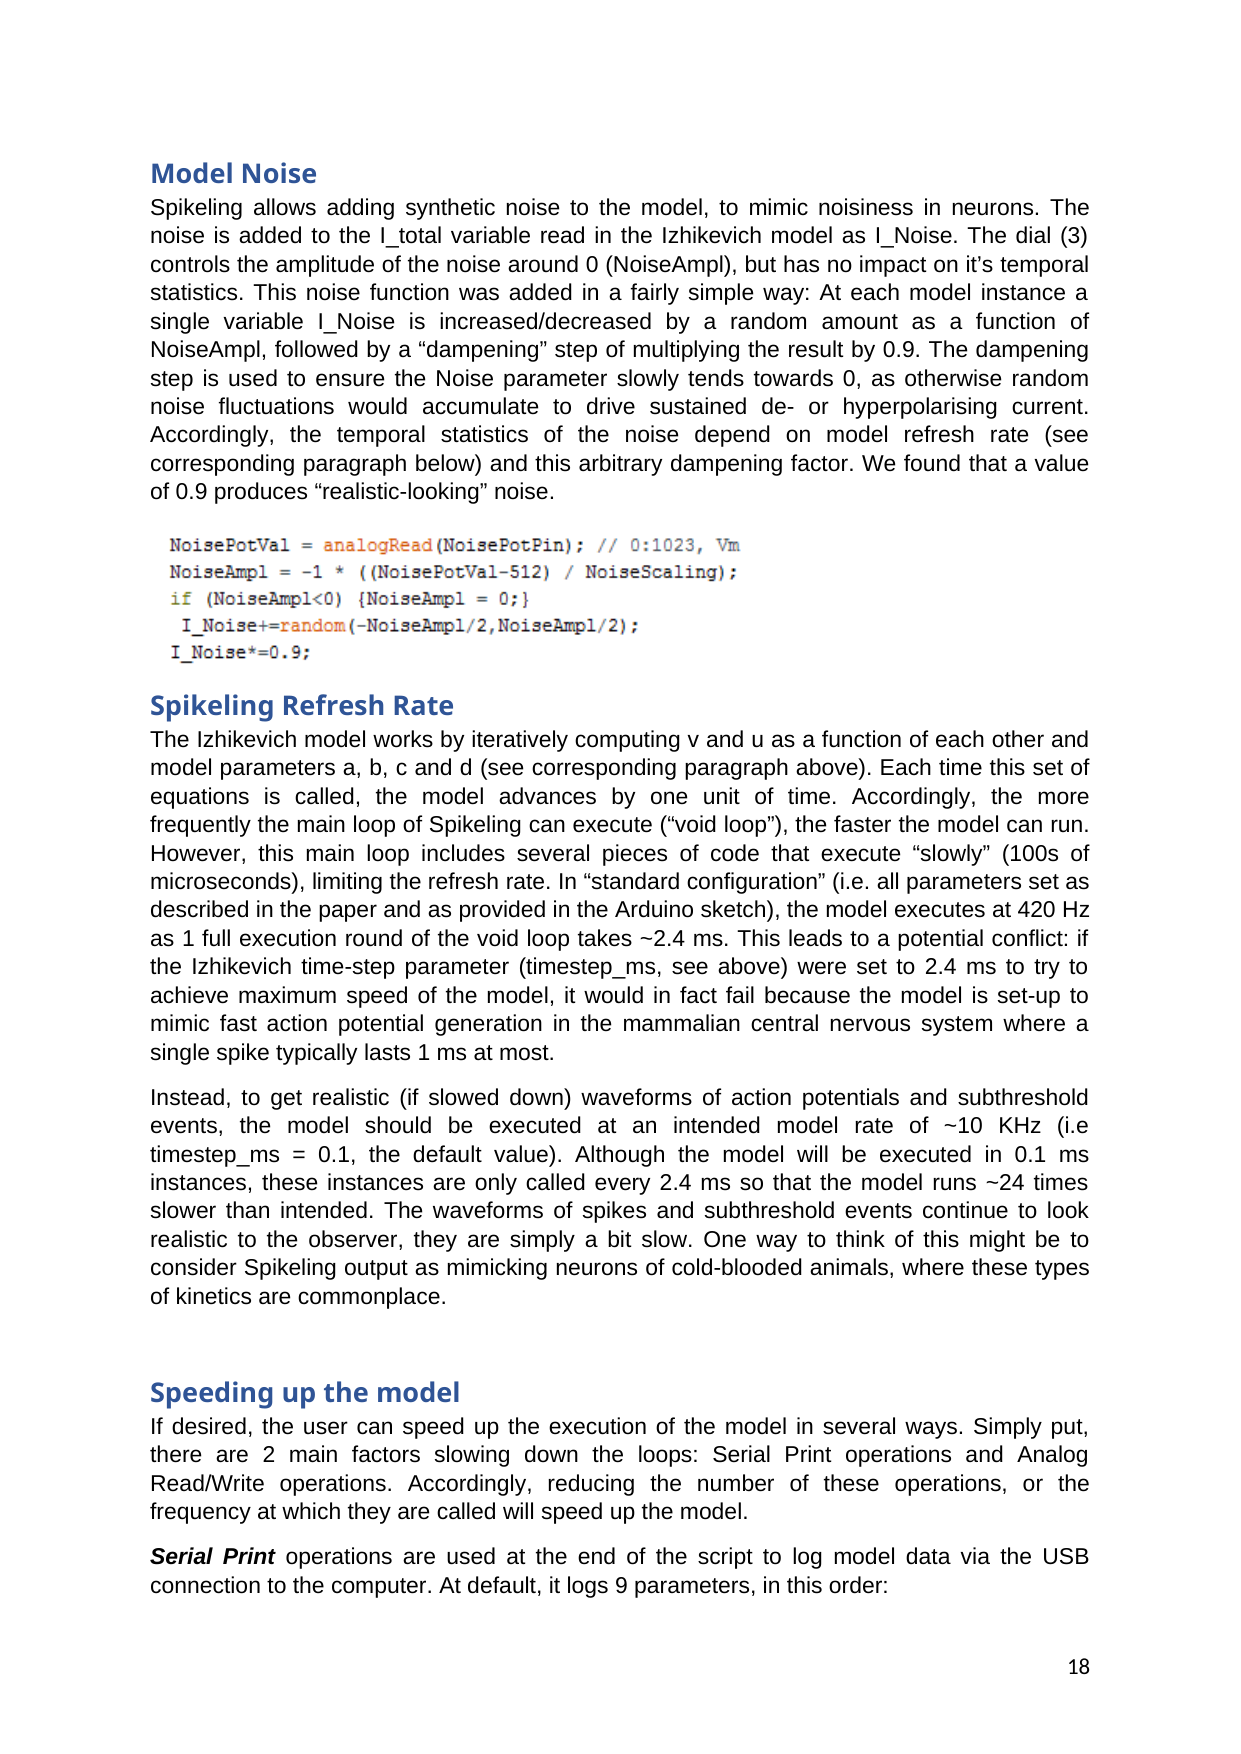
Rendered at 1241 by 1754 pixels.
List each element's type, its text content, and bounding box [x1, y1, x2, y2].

subtitle Model Noise [150, 154, 1090, 191]
text Spikeling allows adding synthetic noise to the model, to mimic noisiness in neurons. The noise is added to the I_total variable read in the Izhikevich model as I_Noise. The dial (3) controls the amplitude of the noise around 0 (NoiseAmpl), but has no impact on it’s temporal statistics. This noise function was added in a fairly simple way: At each model instance a single variable I_Noise is increased/decreased by a random amount as a function of NoiseAmpl, followed by a “dampening” step of multiplying the result by 0.9. The dampening step is used to ensure the Noise parameter slowly tends towards 0, as otherwise random noise fluctuations would accumulate to drive sustained de- or hyperpolarising current. Accordingly, the temporal statistics of the noise depend on model refresh rate (see corresponding paragraph below) and this arbitrary dampening factor. We found that a value of 0.9 produces “realistic-looking” noise. [150, 194, 1090, 505]
text The Izhikevich model works by iteratively computing v and u as a function of each other and model parameters a, b, c and d (see corresponding paragraph above). Each time this set of equations is called, the model advances by one unit of time. Accordingly, the more frequently the main loop of Spikeling can execute (“void loop”), the faster the model can run. However, this main loop includes several pieces of code that execute “slowly” (100s of microseconds), limiting the refresh rate. In “standard configuration” (i.e. all parameters set as described in the paper and as provided in the Arduino sketch), the model executes at 420 Hz as 1 full execution round of the void loop takes ~2.4 ms. This leads to a potential conflict: if the Izhikevich time-step parameter (timestep_ms, see above) were set to 2.4 ms to try to achieve maximum speed of the model, it would in fact fail because the model is set-up to mimic fast action potential generation in the mammalian central nervous system where a single spike typically lasts 1 ms at most. [150, 726, 1090, 1065]
subtitle Spikeling Refresh Rate [150, 686, 1090, 723]
text Instead, to get realistic (if slowed down) waveforms of action potentials and subthreshold events, the model should be executed at an intended model rate of ~10 KHz (i.e timestep_ms = 0.1, the default value). Although the model will be executed in 0.1 ms instances, these instances are only called every 2.4 ms so that the model runs ~24 times slower than intended. The waveforms of spikes and subthreshold events continue to look realistic to the observer, they are simply a bit slow. One way to think of this might be to consider Spikeling output as mimicking neurons of cold-blooded animals, where these types of kinetics are commonplace. [150, 1084, 1090, 1309]
subtitle Speeding up the model [150, 1373, 1090, 1410]
picture [150, 523, 794, 668]
text If desired, the user can speed up the execution of the model in several ways. Simply put, there are 2 main factors slowing down the loops: Serial Print operations and Analog Read/Write operations. Accordingly, reducing the number of these operations, or the frequency at which they are called will speed up the model. [150, 1413, 1090, 1524]
text Serial Print operations are used at the end of the script to log model data via the USB connection to the computer. At default, it logs 9 parameters, in this order: [150, 1543, 1090, 1598]
